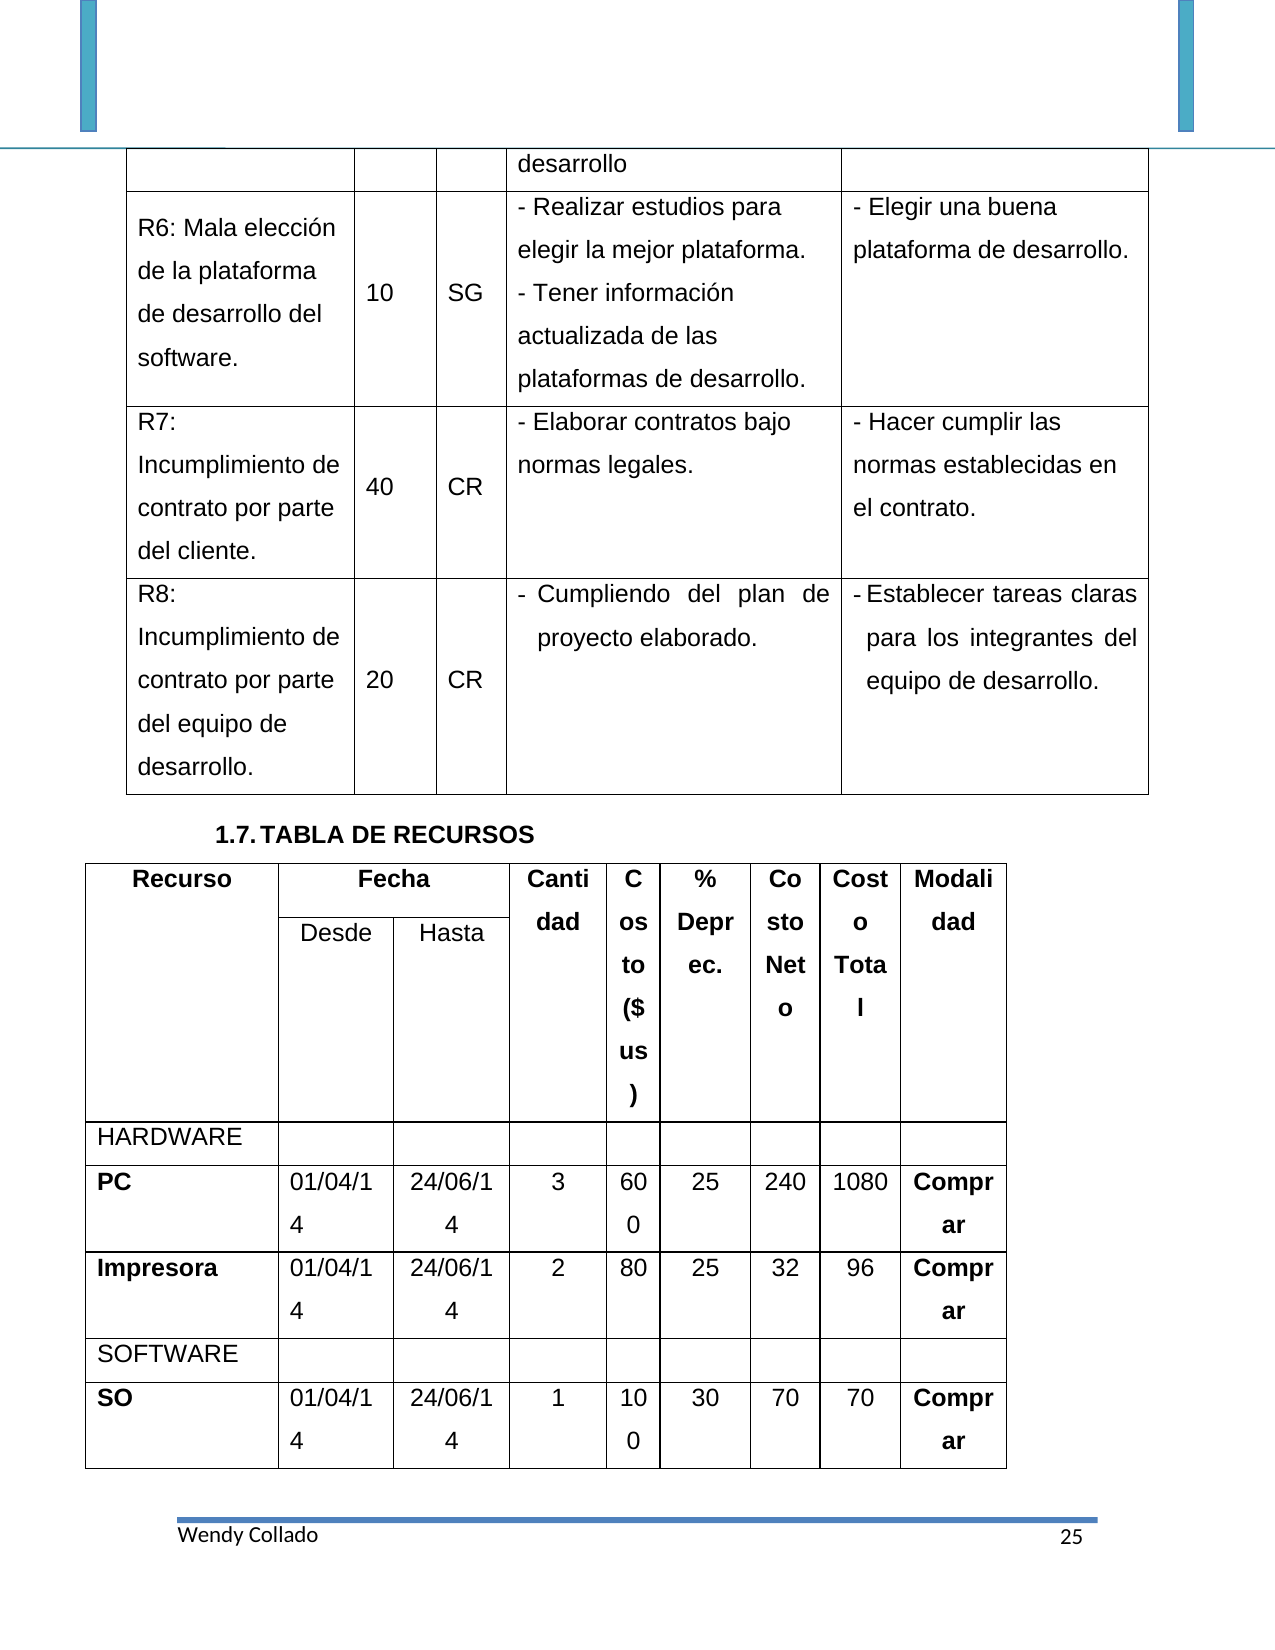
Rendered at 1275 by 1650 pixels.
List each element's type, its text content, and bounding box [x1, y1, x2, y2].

table_header Modalidad [901, 864, 1006, 1121]
table_cell [394, 1123, 509, 1165]
table_cell 24/06/14 [394, 1166, 509, 1251]
table_cell [821, 1339, 900, 1382]
table_cell 10 [355, 192, 436, 406]
table_cell 32 [751, 1253, 819, 1337]
table_header Cantidad [510, 864, 606, 1121]
list TABLA DE RECURSOS [215, 820, 1098, 848]
table_cell [751, 1123, 819, 1165]
table_cell 70 [751, 1383, 819, 1468]
table_cell 1080 [821, 1166, 900, 1251]
table_cell 20 [355, 579, 436, 794]
table_cell Impresora [86, 1253, 278, 1337]
table_cell 100 [607, 1383, 659, 1468]
table_cell SG [437, 149, 506, 191]
table_cell 2 [510, 1253, 606, 1337]
table_header Recurso [86, 864, 278, 1121]
table_cell [751, 1339, 819, 1382]
table_header Fecha [279, 864, 509, 917]
table_cell 1 [510, 1383, 606, 1468]
table_cell [607, 1339, 659, 1382]
table_cell - Elaborar contratos bajo normas legales. [507, 407, 841, 578]
table_header Costo Total [821, 864, 900, 1121]
table_cell Establecer tareas claras para los integrantes del equipo de desarrollo. [842, 579, 1148, 794]
table_cell Comprar [901, 1383, 1006, 1468]
table_cell Cumpliendo del plan de proyecto elaborado. [507, 579, 841, 794]
table_cell R7: Incumplimiento de contrato por parte del cliente. [127, 407, 354, 578]
table_header Costo ($us) [607, 864, 659, 1121]
table_cell 96 [821, 1253, 900, 1337]
table_header % Deprec. [661, 864, 750, 1121]
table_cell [842, 149, 1148, 191]
table_cell - Realizar estudios para elegir la mejor plataforma. - Tener información actualizada de las plataformas de desarrollo. [507, 192, 841, 406]
table_cell Comprar [901, 1166, 1006, 1251]
table_cell [394, 1339, 509, 1382]
table_cell 24/06/14 [394, 1383, 509, 1468]
table_cell [510, 1123, 606, 1165]
table_header Costo Neto [751, 864, 819, 1121]
table_cell 60 [355, 149, 436, 191]
table_cell 3 [510, 1166, 606, 1251]
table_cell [507, 149, 841, 191]
table_cell CR [437, 407, 506, 578]
table_cell 01/04/14 [279, 1166, 393, 1251]
table_cell R6: Mala elección de la plataforma de desarrollo del software. [127, 192, 354, 406]
table_cell [661, 1339, 750, 1382]
table_cell 30 [661, 1383, 750, 1468]
table_cell Comprar [901, 1253, 1006, 1337]
table_cell 01/04/14 [279, 1383, 393, 1468]
table_cell 70 [821, 1383, 900, 1468]
table_cell [607, 1123, 659, 1165]
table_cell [127, 149, 354, 191]
table_cell 40 [355, 407, 436, 578]
table_cell HARDWARE [86, 1123, 278, 1165]
table_cell Desde [279, 918, 393, 1121]
table_cell - Elegir una buena plataforma de desarrollo. [842, 192, 1148, 406]
table_cell 600 [607, 1166, 659, 1251]
table_cell SG [437, 192, 506, 406]
table_cell [901, 1123, 1006, 1165]
table_cell - Hacer cumplir las normas establecidas en el contrato. [842, 407, 1148, 578]
table_cell Hasta [394, 918, 509, 1121]
table_cell SOFTWARE [86, 1339, 278, 1382]
table_cell [661, 1123, 750, 1165]
table_cell 24/06/14 [394, 1253, 509, 1337]
table_cell [901, 1339, 1006, 1382]
table_cell [279, 1339, 393, 1382]
table_cell 25 [661, 1253, 750, 1337]
table_cell [510, 1339, 606, 1382]
table_cell CR [437, 579, 506, 794]
table_cell R8: Incumplimiento de contrato por parte del equipo de desarrollo. [127, 579, 354, 794]
table_cell 25 [661, 1166, 750, 1251]
table_cell 240 [751, 1166, 819, 1251]
table_cell PC [86, 1166, 278, 1251]
table_cell 01/04/14 [279, 1253, 393, 1337]
table_cell SO [86, 1383, 278, 1468]
table_cell [279, 1123, 393, 1165]
table_cell [821, 1123, 900, 1165]
table_cell 80 [607, 1253, 659, 1337]
